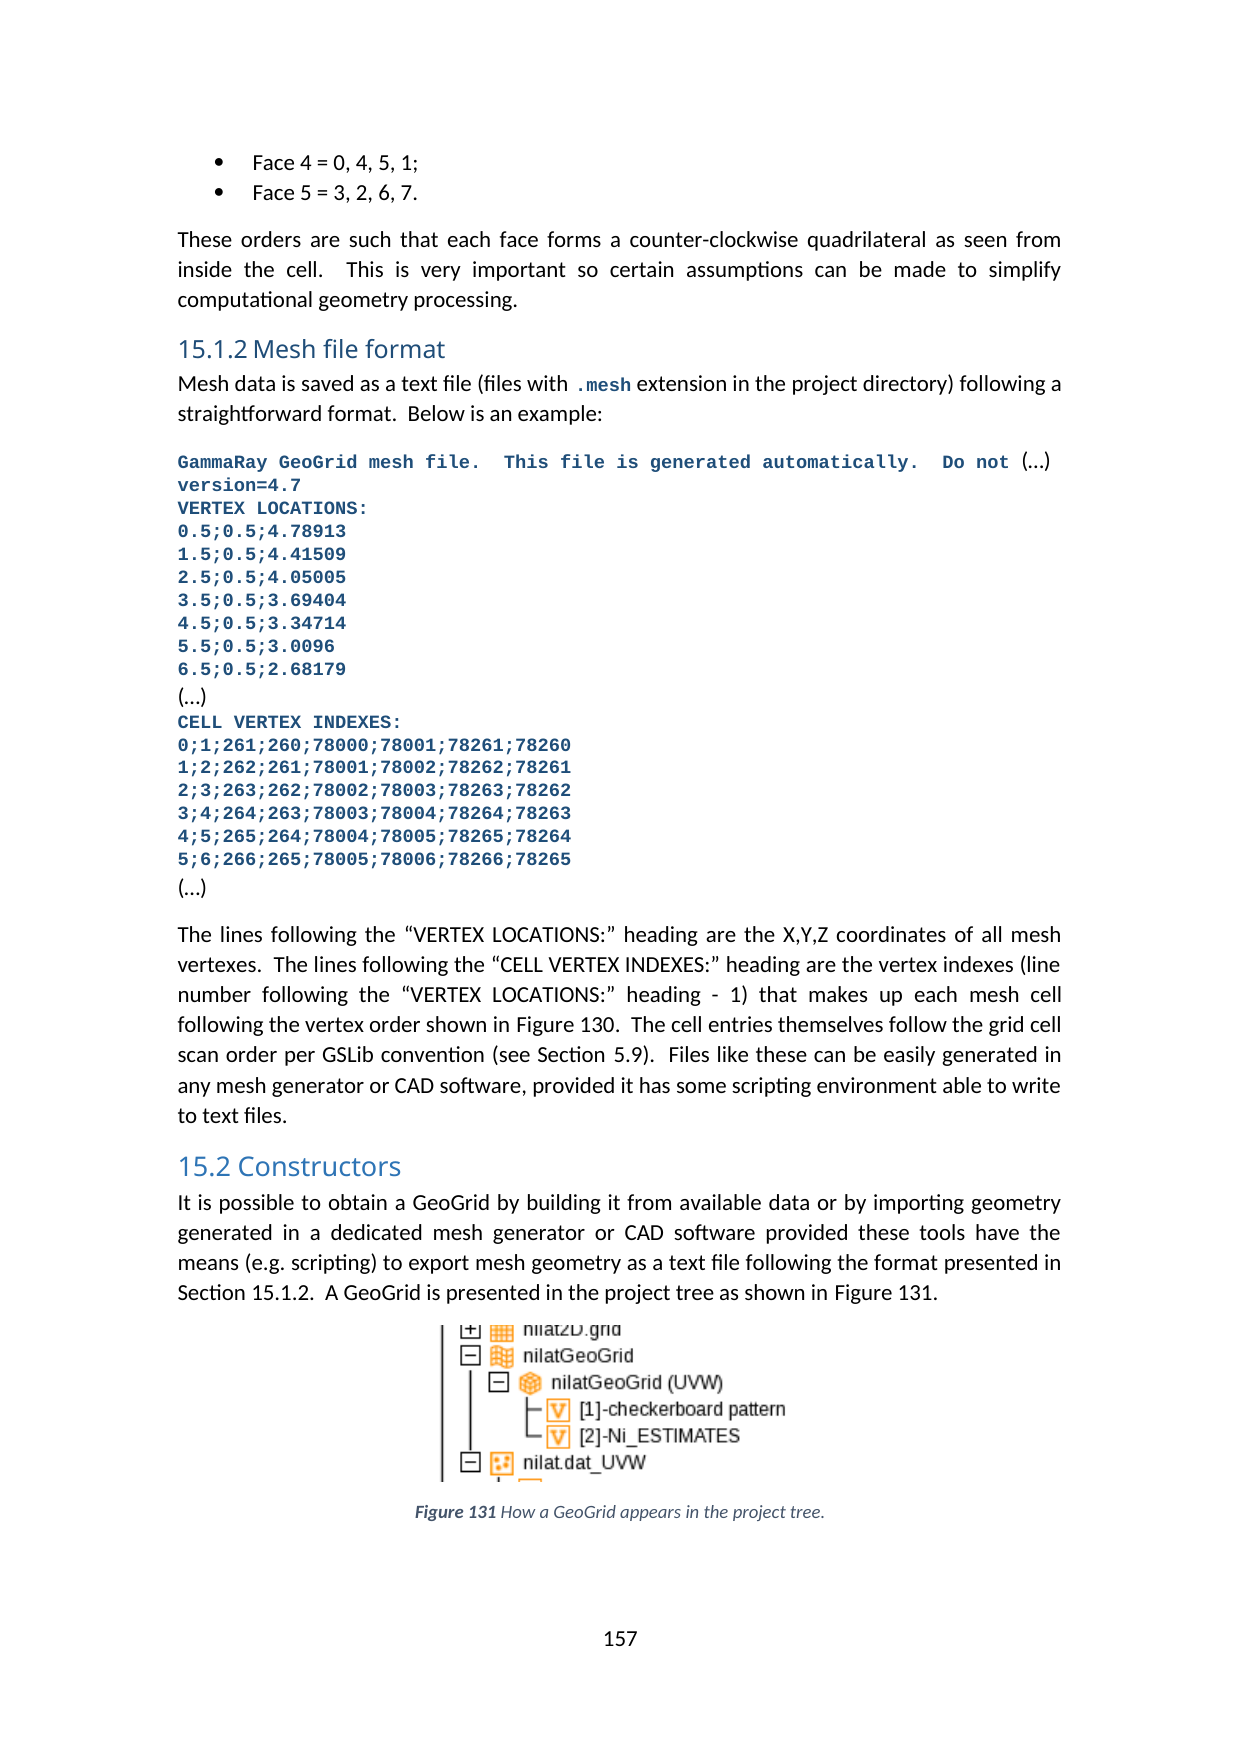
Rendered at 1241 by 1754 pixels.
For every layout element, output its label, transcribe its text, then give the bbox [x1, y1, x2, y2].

text (…) [177, 873, 1063, 901]
text 2.5;0.5;4.05005 [177, 568, 1063, 589]
text (…) [177, 682, 1063, 710]
list Face 5 = 3, 2, 6, 7. [215, 178, 1063, 206]
text 4;5;265;264;78004;78005;78265;78264 [177, 827, 1063, 848]
text 2;3;263;262;78002;78003;78263;78262 [177, 781, 1063, 802]
text 0.5;0.5;4.78913 [177, 522, 1063, 543]
text GammaRay GeoGrid mesh file. This file is generated automatically. Do not (…) [177, 446, 1063, 474]
text 5.5;0.5;3.0096 [177, 636, 1063, 658]
text 5;6;266;265;78005;78006;78266;78265 [177, 850, 1063, 871]
text It is possible to obtain a GeoGrid by building it from available data or by importing geometry generated in a dedicated mesh generator or CAD software provided these tools have the means (e.g. scripting) to export mesh geometry as a text file following the format presented in Section 15.1.2. A GeoGrid is presented in the project tree as shown in Figure 131. [177, 1188, 1063, 1306]
text 1.5;0.5;4.41509 [177, 545, 1063, 566]
subtitle Constructors [177, 1148, 1063, 1185]
text 4.5;0.5;3.34714 [177, 613, 1063, 635]
text The lines following the “VERTEX LOCATIONS:” heading are the X,Y,Z coordinates of all mesh vertexes. The lines following the “CELL VERTEX INDEXES:” heading are the vertex indexes (line number following the “VERTEX LOCATIONS:” heading - 1) that makes up each mesh cell following the vertex order shown in Figure 130. The cell entries themselves follow the grid cell scan order per GSLib convention (see Section 5.9). Files like these can be easily generated in any mesh generator or CAD software, provided it has some scripting environment able to write to text files. [177, 920, 1063, 1129]
picture [434, 1325, 807, 1482]
text 1;2;262;261;78001;78002;78262;78261 [177, 758, 1063, 779]
text Mesh data is saved as a text file (files with .mesh extension in the project directory) following a straightforward format. Below is an example: [177, 369, 1063, 427]
text 6.5;0.5;2.68179 [177, 659, 1063, 681]
list Face 4 = 0, 4, 5, 1; [215, 148, 1063, 176]
subtitle Mesh file format [177, 332, 1063, 366]
text CELL VERTEX INDEXES: [177, 712, 1063, 734]
text Figure 131 How a GeoGrid appears in the project tree. [177, 1500, 1063, 1523]
text VERTEX LOCATIONS: [177, 499, 1063, 520]
text These orders are such that each face forms a counter-clockwise quadrilateral as seen from inside the cell. This is very important so certain assumptions can be made to simplify computational geometry processing. [177, 225, 1063, 313]
text 0;1;261;260;78000;78001;78261;78260 [177, 735, 1063, 757]
text 3;4;264;263;78003;78004;78264;78263 [177, 804, 1063, 825]
text version=4.7 [177, 476, 1063, 497]
text 3.5;0.5;3.69404 [177, 591, 1063, 612]
